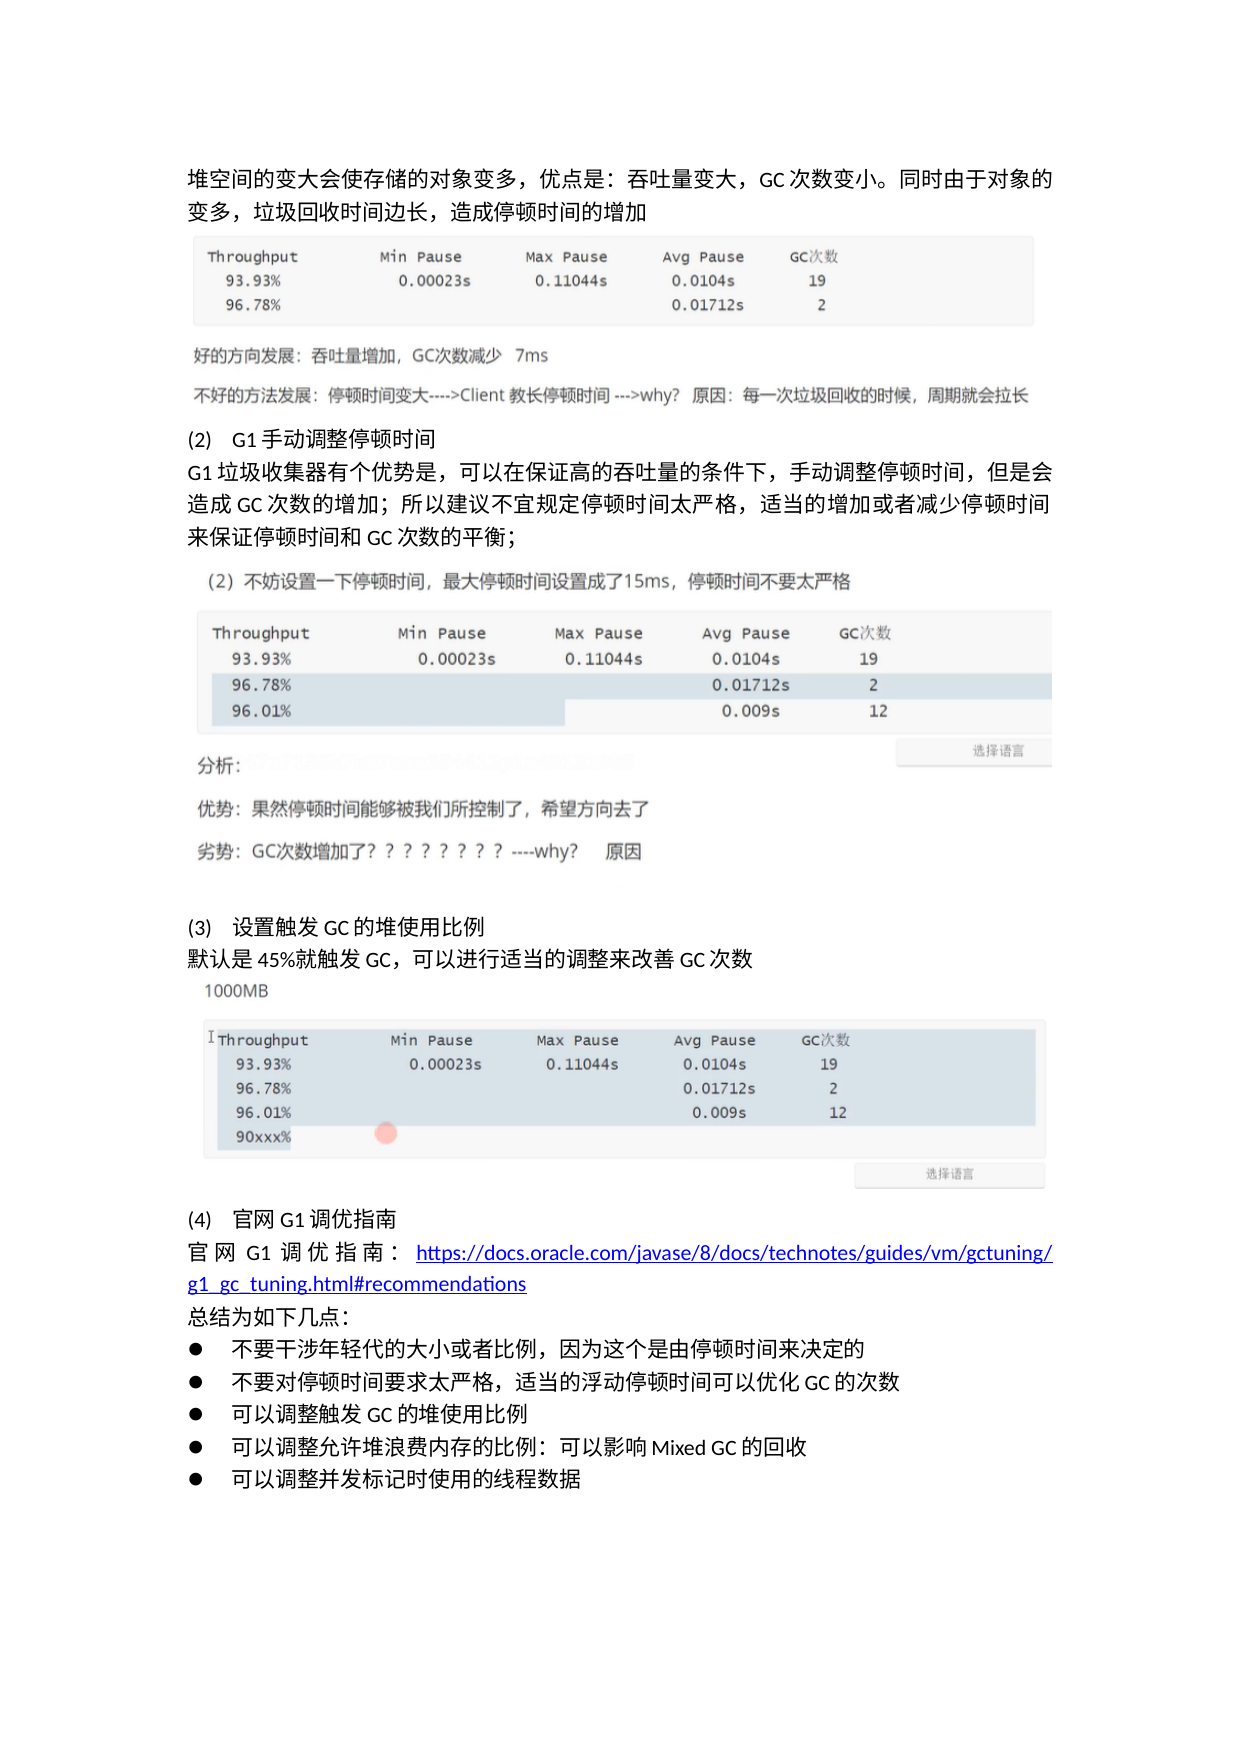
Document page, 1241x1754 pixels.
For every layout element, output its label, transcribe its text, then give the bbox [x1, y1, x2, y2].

list 堆空间的变大会使存储的对象变多，优点是：吞吐量变大，GC次数变小。同时由于对象的变多，垃圾回收时间边长，造成停顿时间的增加 [187, 162, 1053, 227]
list 可以调整并发标记时使用的线程数据 [187, 1462, 1053, 1494]
list 默认是45%就触发GC，可以进行适当的调整来改善GC次数 [187, 942, 1053, 974]
list 总结为如下几点： [187, 1299, 1053, 1332]
list 官网G1调优指南：https://docs.oracle.com/javase/8/docs/technotes/guides/vm/gctuning/g1_gc_tuning.html#recommendations [187, 1234, 1053, 1299]
list G1 垃圾收集器有个优势是，可以在保证高的吞吐量的条件下，手动调整停顿时间，但是会造成GC次数的增加；所以建议不宜规定停顿时间太严格，适当的增加或者减少停顿时间来保证停顿时间和GC次数的平衡； [187, 454, 1053, 552]
list 可以调整允许堆浪费内存的比例：可以影响Mixed GC 的回收 [187, 1429, 1053, 1462]
list 不要对停顿时间要求太严格，适当的浮动停顿时间可以优化GC的次数 [187, 1364, 1053, 1397]
list 官网G1调优指南 [187, 1202, 1053, 1234]
list G1手动调整停顿时间 [187, 422, 1053, 454]
picture [187, 227, 1053, 411]
list 不要干涉年轻代的大小或者比例，因为这个是由停顿时间来决定的 [187, 1332, 1053, 1364]
picture [187, 974, 1053, 1189]
picture [187, 552, 1052, 888]
list 设置触发GC的堆使用比例 [187, 909, 1053, 942]
list 可以调整触发GC的堆使用比例 [187, 1397, 1053, 1429]
